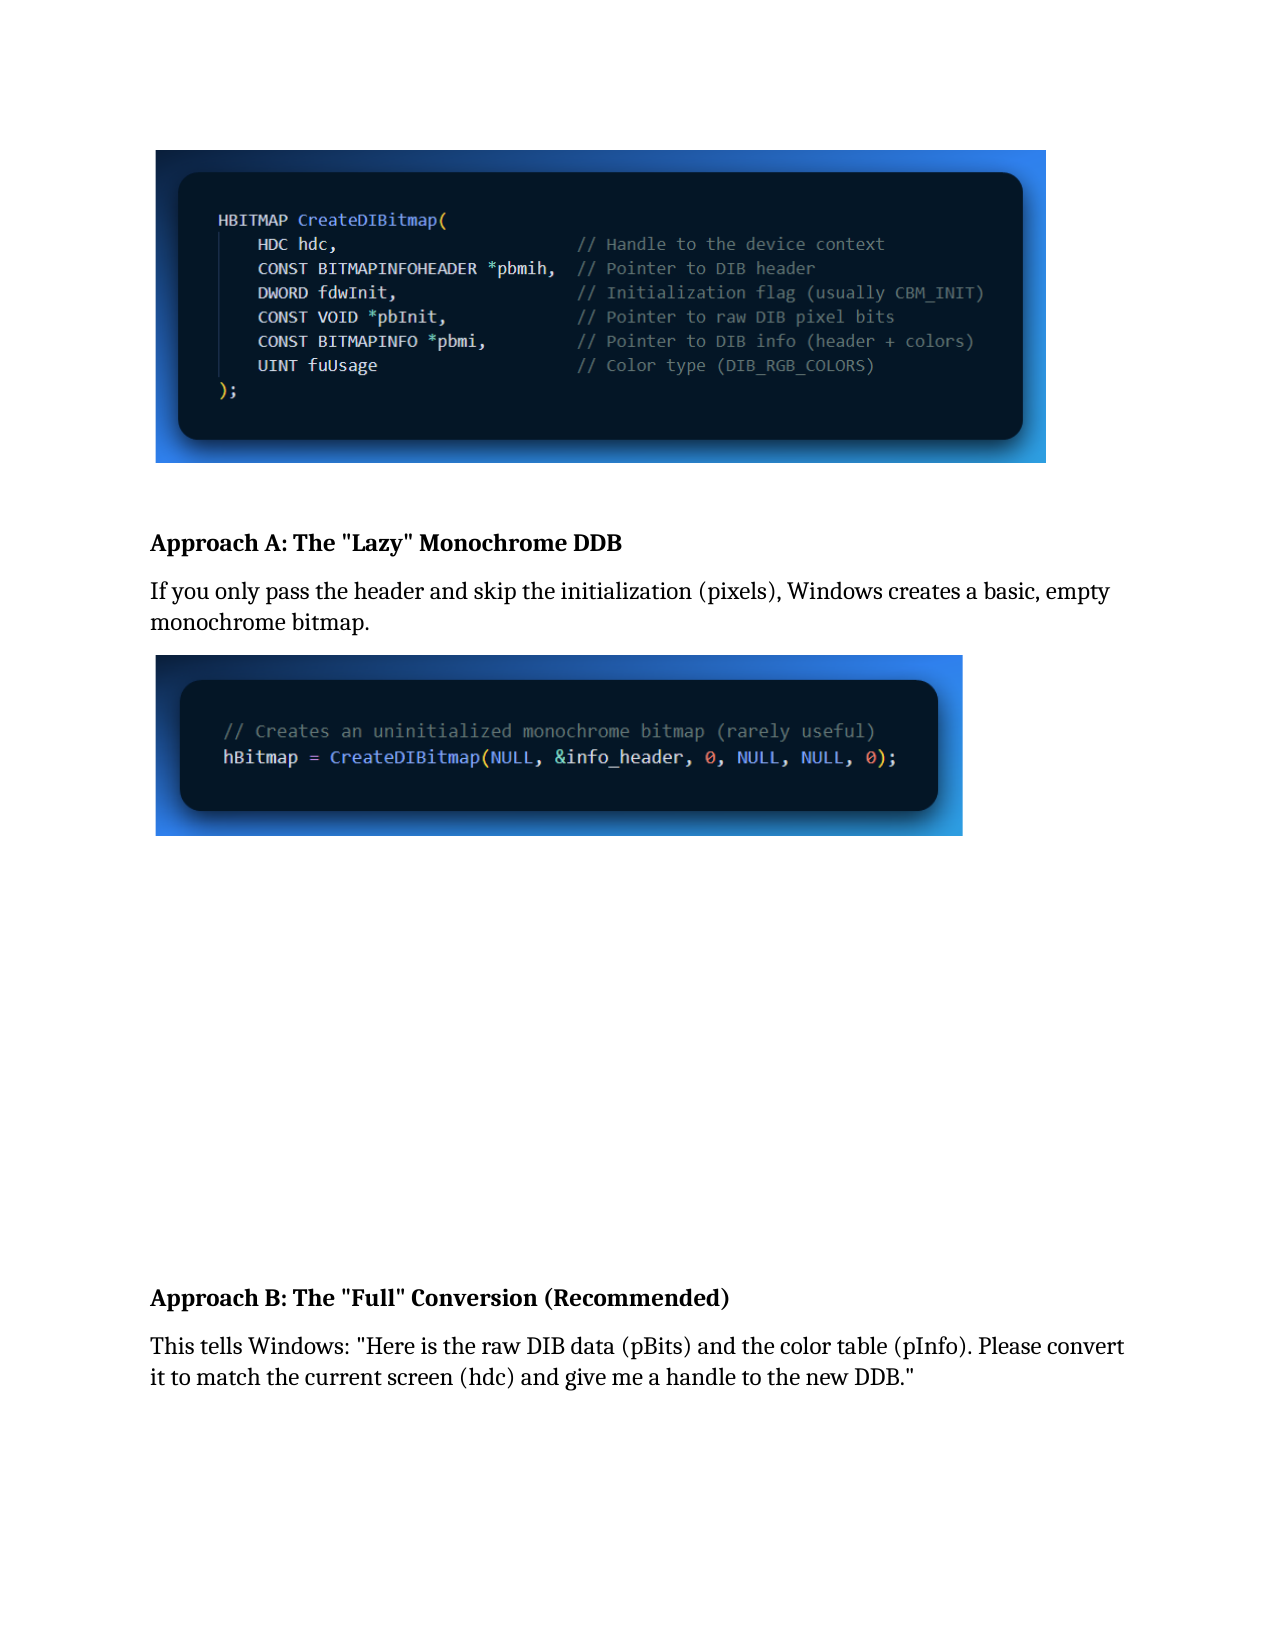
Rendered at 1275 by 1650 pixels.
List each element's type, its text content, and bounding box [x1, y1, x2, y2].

text Approach A: The "Lazy" Monochrome DDB [150, 529, 1125, 558]
picture [155, 150, 1046, 463]
text Approach B: The "Full" Conversion (Recommended) [150, 1284, 1125, 1313]
text This tells Windows: "Here is the raw DIB data (pBits) and the color table (pInfo). Please convert it to match the current screen (hdc) and give me a handle to the new DDB." [150, 1332, 1125, 1392]
picture [155, 655, 963, 836]
text If you only pass the header and skip the initialization (pixels), Windows creates a basic, empty monochrome bitmap. [150, 577, 1125, 637]
